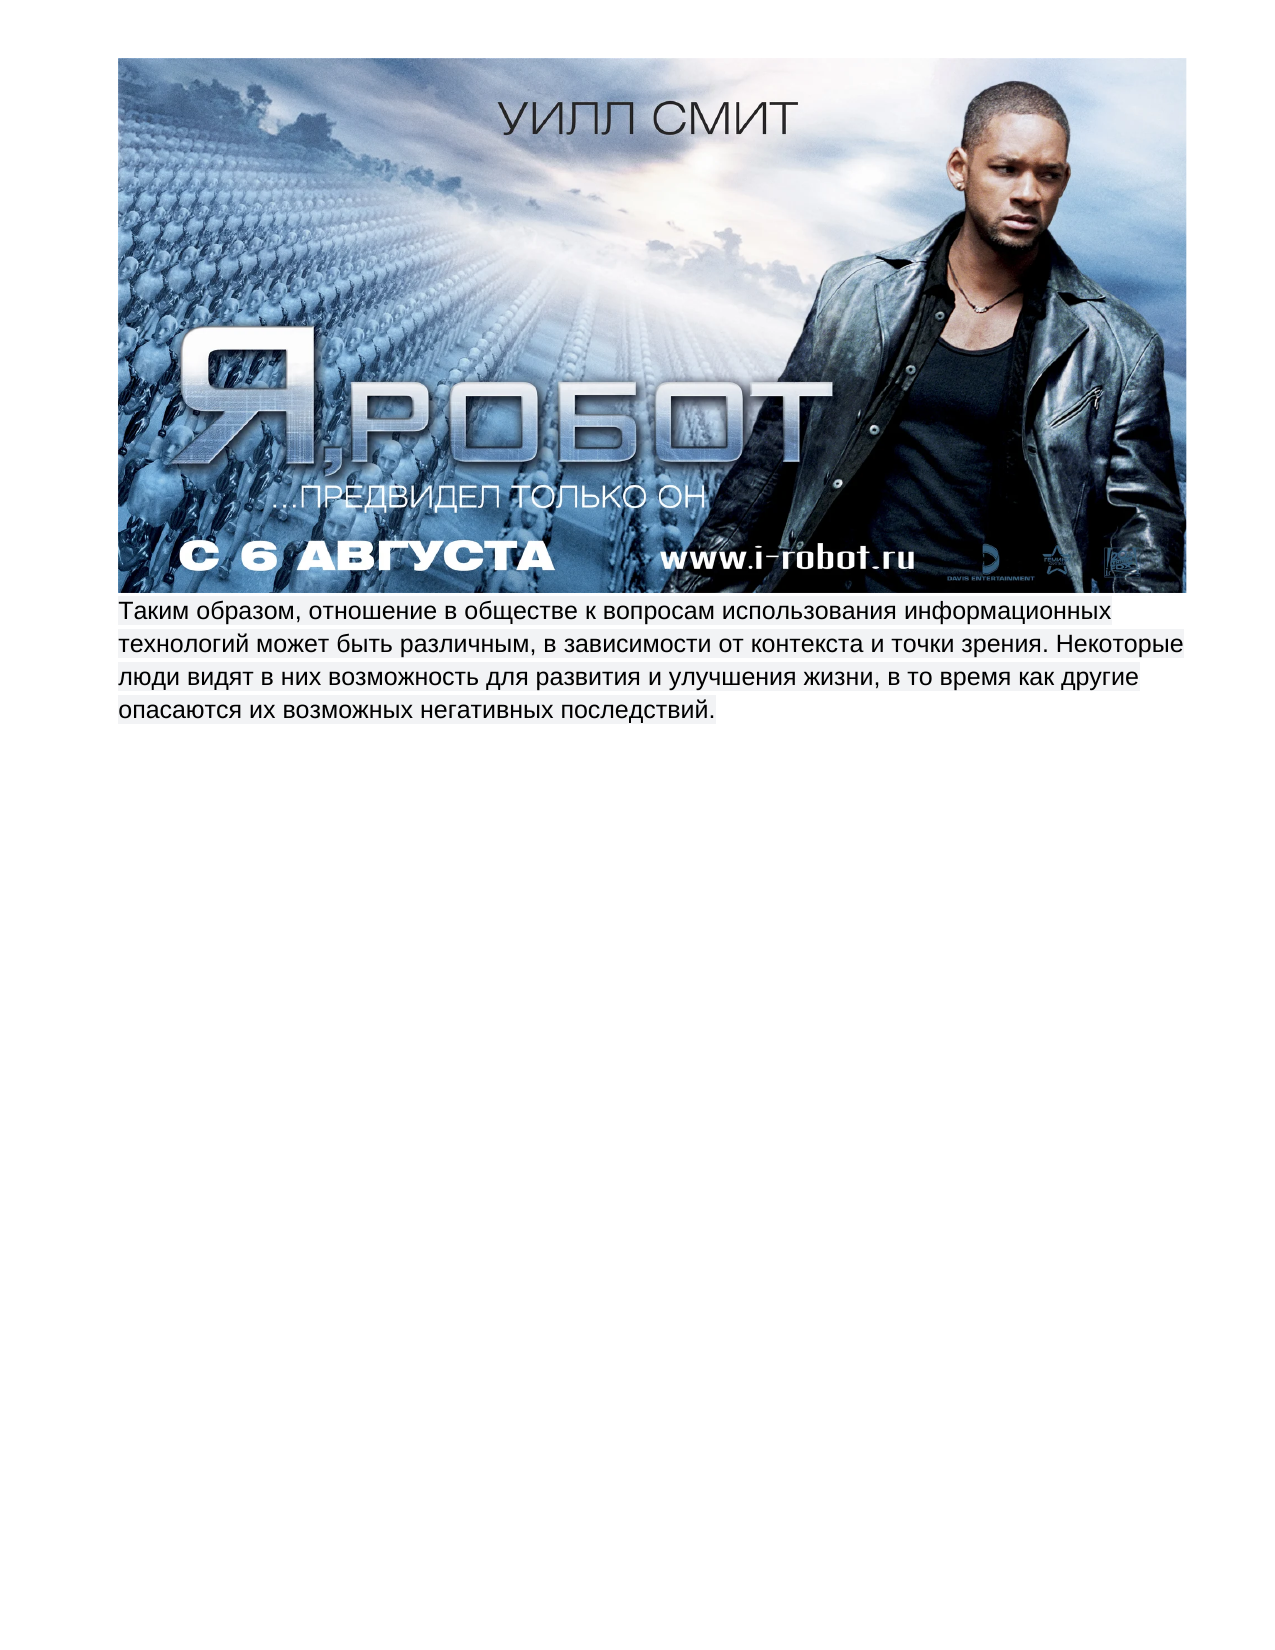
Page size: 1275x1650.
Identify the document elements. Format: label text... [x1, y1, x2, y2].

picture [118, 58, 1187, 593]
text Таким образом, отношение в обществе к вопросам использования информационных технологий может быть различным, в зависимости от контекста и точки зрения. Некоторые люди видят в них возможность для развития и улучшения жизни, в то время как другие опасаются их возможных негативных последствий. [118, 596, 1186, 724]
